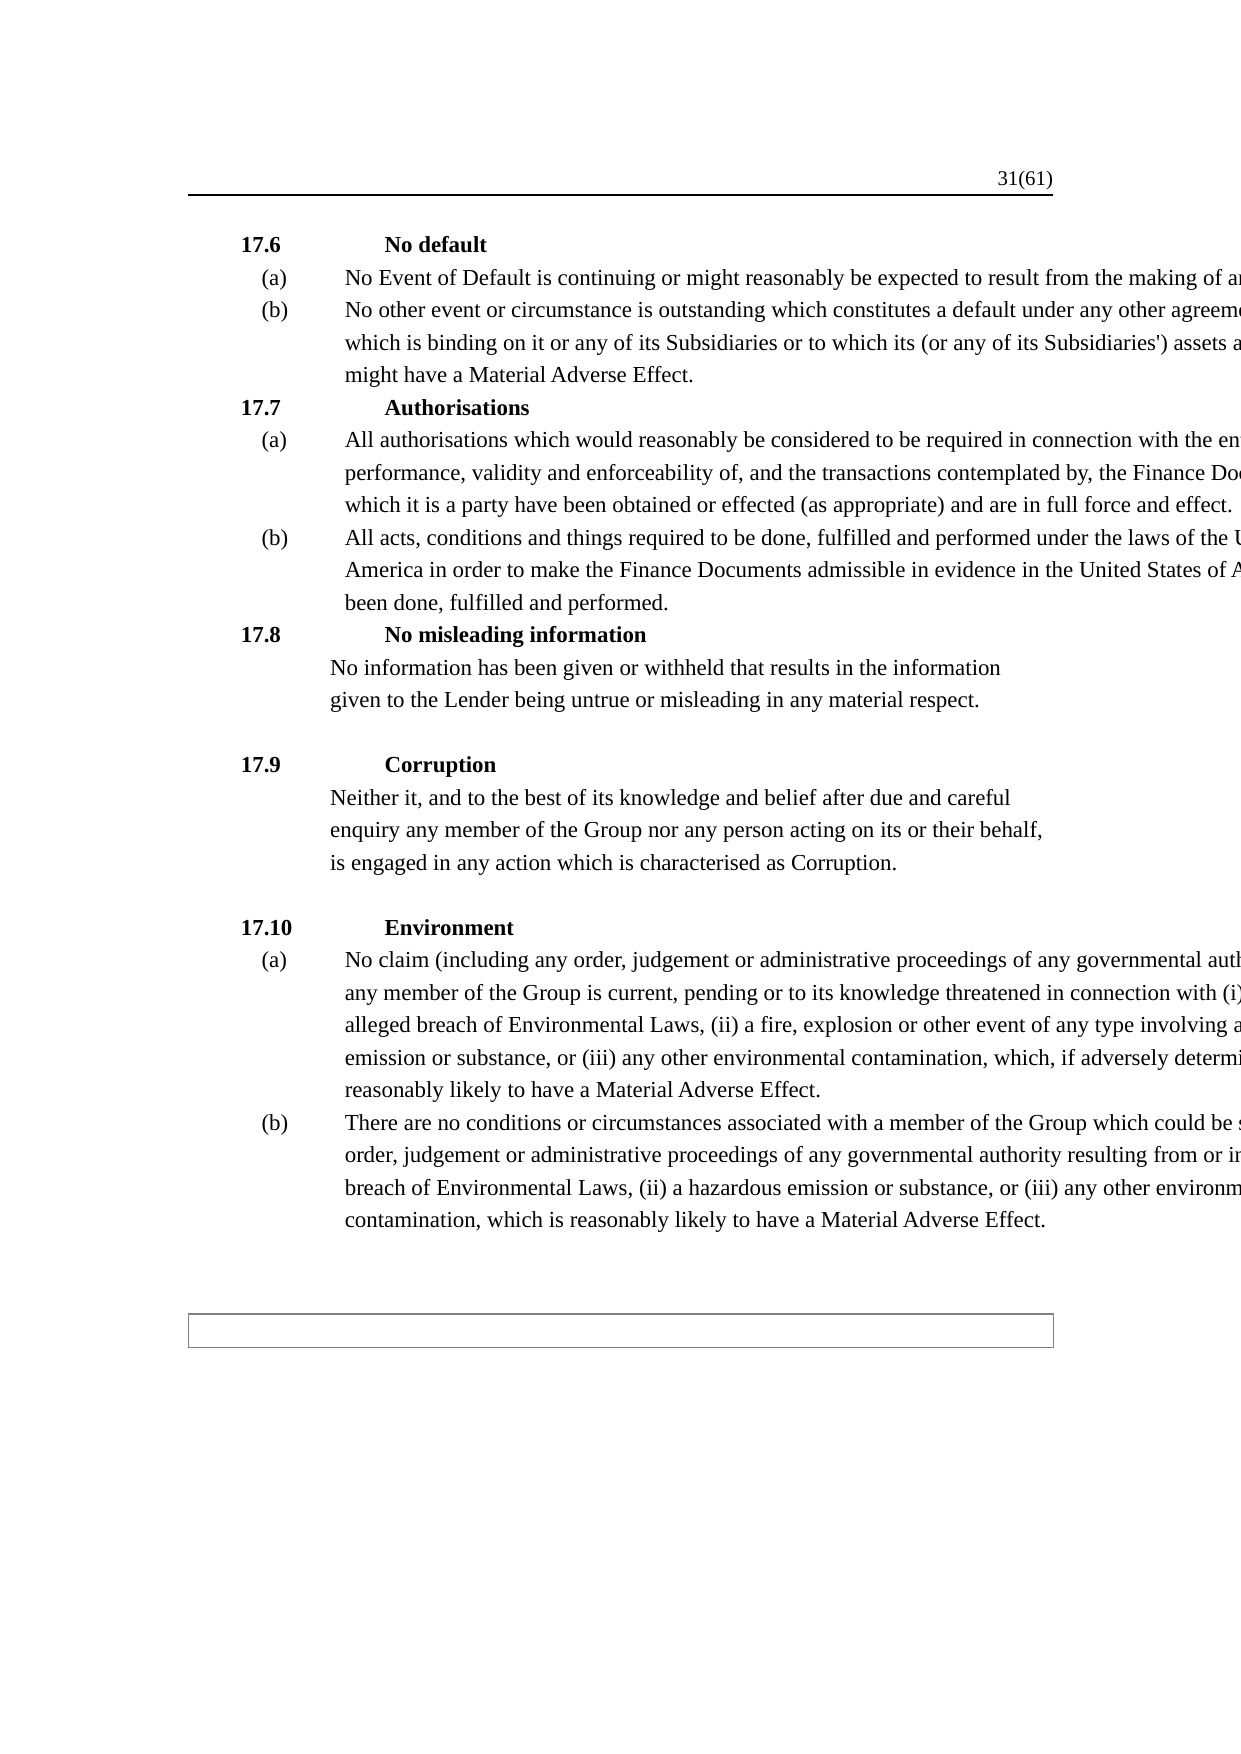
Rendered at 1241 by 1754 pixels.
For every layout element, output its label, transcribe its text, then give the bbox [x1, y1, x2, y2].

text 31(61) [187, 162, 1053, 196]
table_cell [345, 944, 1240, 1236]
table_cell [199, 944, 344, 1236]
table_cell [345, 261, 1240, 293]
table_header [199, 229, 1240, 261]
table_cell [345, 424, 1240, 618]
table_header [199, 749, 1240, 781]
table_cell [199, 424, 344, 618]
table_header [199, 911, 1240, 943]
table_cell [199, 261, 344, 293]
text No information has been given or withheld that results in the information given to the Lender being untrue or misleading in any material respect. [330, 651, 1053, 716]
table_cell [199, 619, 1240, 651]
text Neither it, and to the best of its knowledge and belief after due and careful enquiry any member of the Group nor any person acting on its or their behalf, is engaged in any action which is characterised as Corruption. [330, 781, 1053, 878]
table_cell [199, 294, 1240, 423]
